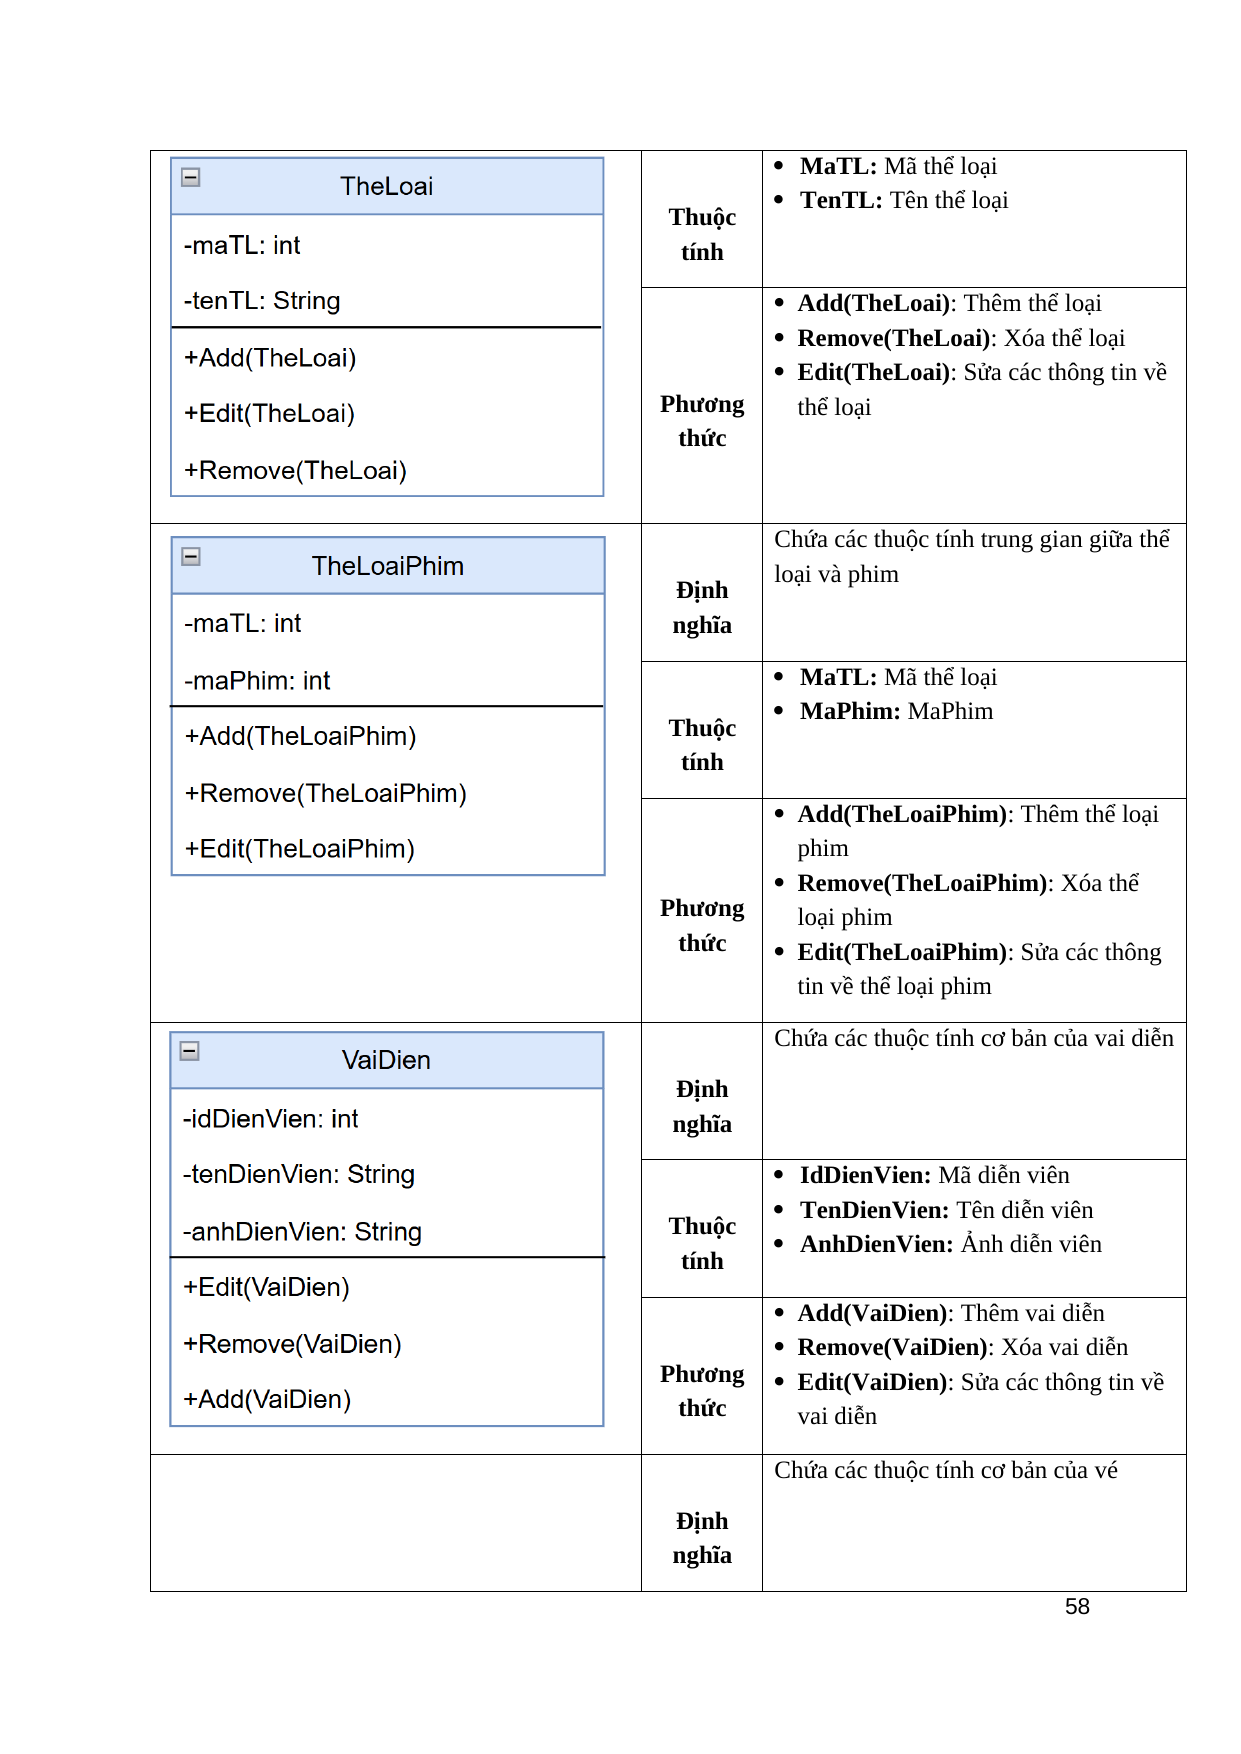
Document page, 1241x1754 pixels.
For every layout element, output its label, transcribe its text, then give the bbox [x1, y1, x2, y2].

table_cell Add(TheLoai): Thêm thể loại Remove(TheLoai): Xóa thể loại Edit(TheLoai): Sửa các thông tin về thể loại [763, 288, 1186, 523]
table_cell MaTL: Mã thể loại TenTL: Tên thể loại [763, 151, 1186, 287]
table_cell Phương thức [642, 1298, 762, 1454]
picture [161, 1023, 613, 1432]
table_cell [151, 1455, 641, 1591]
table_cell Thuộc tính [642, 662, 762, 798]
picture [161, 524, 613, 882]
table_cell Chứa các thuộc tính cơ bản của vé [763, 1455, 1186, 1591]
table_cell Định nghĩa [642, 1455, 762, 1591]
table_cell Add(VaiDien): Thêm vai diễn Remove(VaiDien): Xóa vai diễn Edit(VaiDien): Sửa các thông tin về vai diễn [763, 1298, 1186, 1454]
table_cell Thuộc tính [642, 1160, 762, 1297]
table_cell Định nghĩa [642, 524, 762, 661]
table_cell Chứa các thuộc tính trung gian giữa thể loại và phim [763, 524, 1186, 661]
table_cell [151, 524, 641, 1022]
table_cell Add(TheLoaiPhim): Thêm thể loại phim Remove(TheLoaiPhim): Xóa thể loại phim Edit(TheLoaiPhim): Sửa các thông tin về thể loại phim [763, 799, 1186, 1022]
table_cell Thuộc tính [642, 151, 762, 287]
table_cell Định nghĩa [642, 1023, 762, 1159]
table_cell MaTL: Mã thể loại MaPhim: MaPhim [763, 662, 1186, 798]
table_cell Phương thức [642, 799, 762, 1022]
table_cell [151, 1023, 641, 1454]
table_cell IdDienVien: Mã diễn viên TenDienVien: Tên diễn viên AnhDienVien: Ảnh diễn viên [763, 1160, 1186, 1297]
table_cell [151, 151, 641, 523]
picture [161, 151, 613, 502]
table_cell Phương thức [642, 288, 762, 523]
table_cell Chứa các thuộc tính cơ bản của vai diễn [763, 1023, 1186, 1159]
